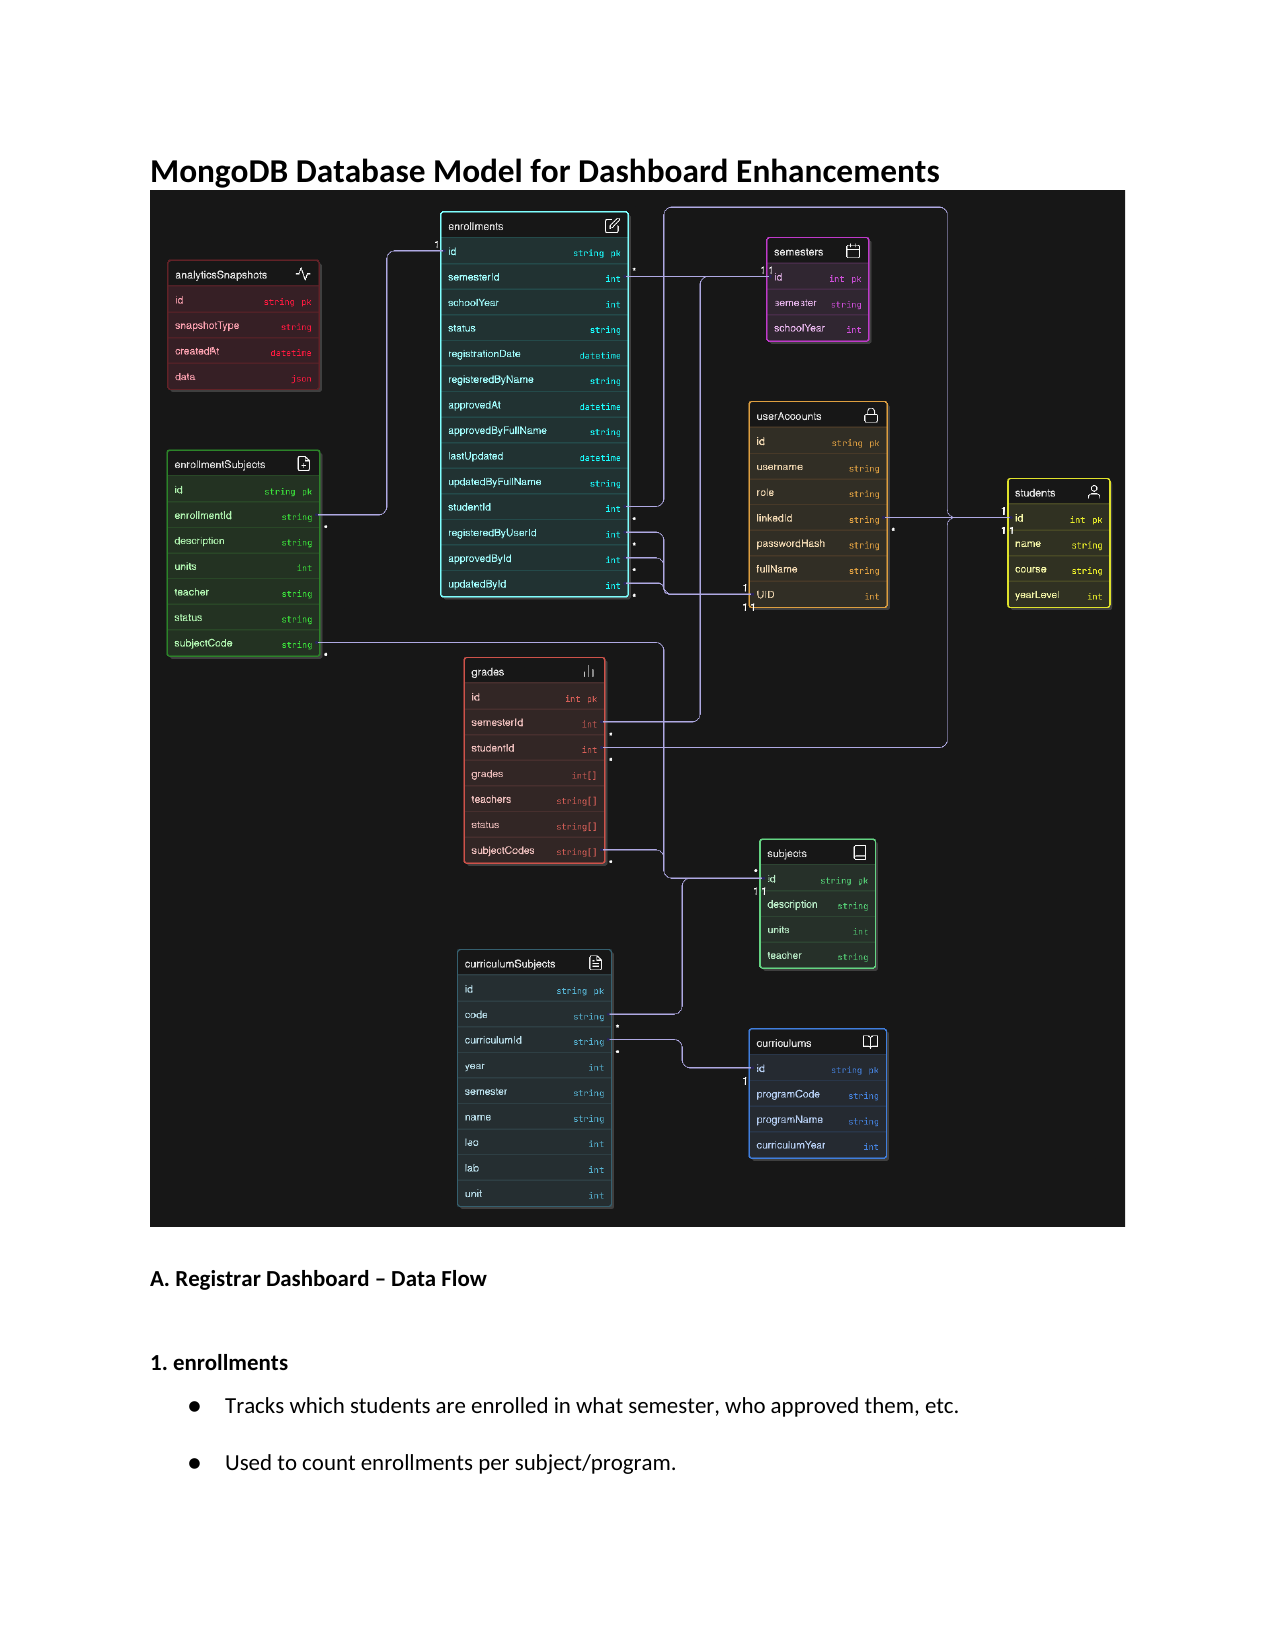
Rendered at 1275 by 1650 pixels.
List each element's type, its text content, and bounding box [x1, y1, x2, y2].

picture [150, 190, 1125, 1227]
list Tracks which students are enrolled in what semester, who approved them, etc. [187, 1402, 1125, 1431]
subtitle MongoDB Database Model for Dashboard Enhancements [150, 150, 1125, 190]
subtitle A. Registrar Dashboard – Data Flow [150, 1264, 1125, 1292]
list Used to count enrollments per subject/program. [187, 1460, 1125, 1488]
subtitle 1. enrollments [150, 1359, 1125, 1373]
